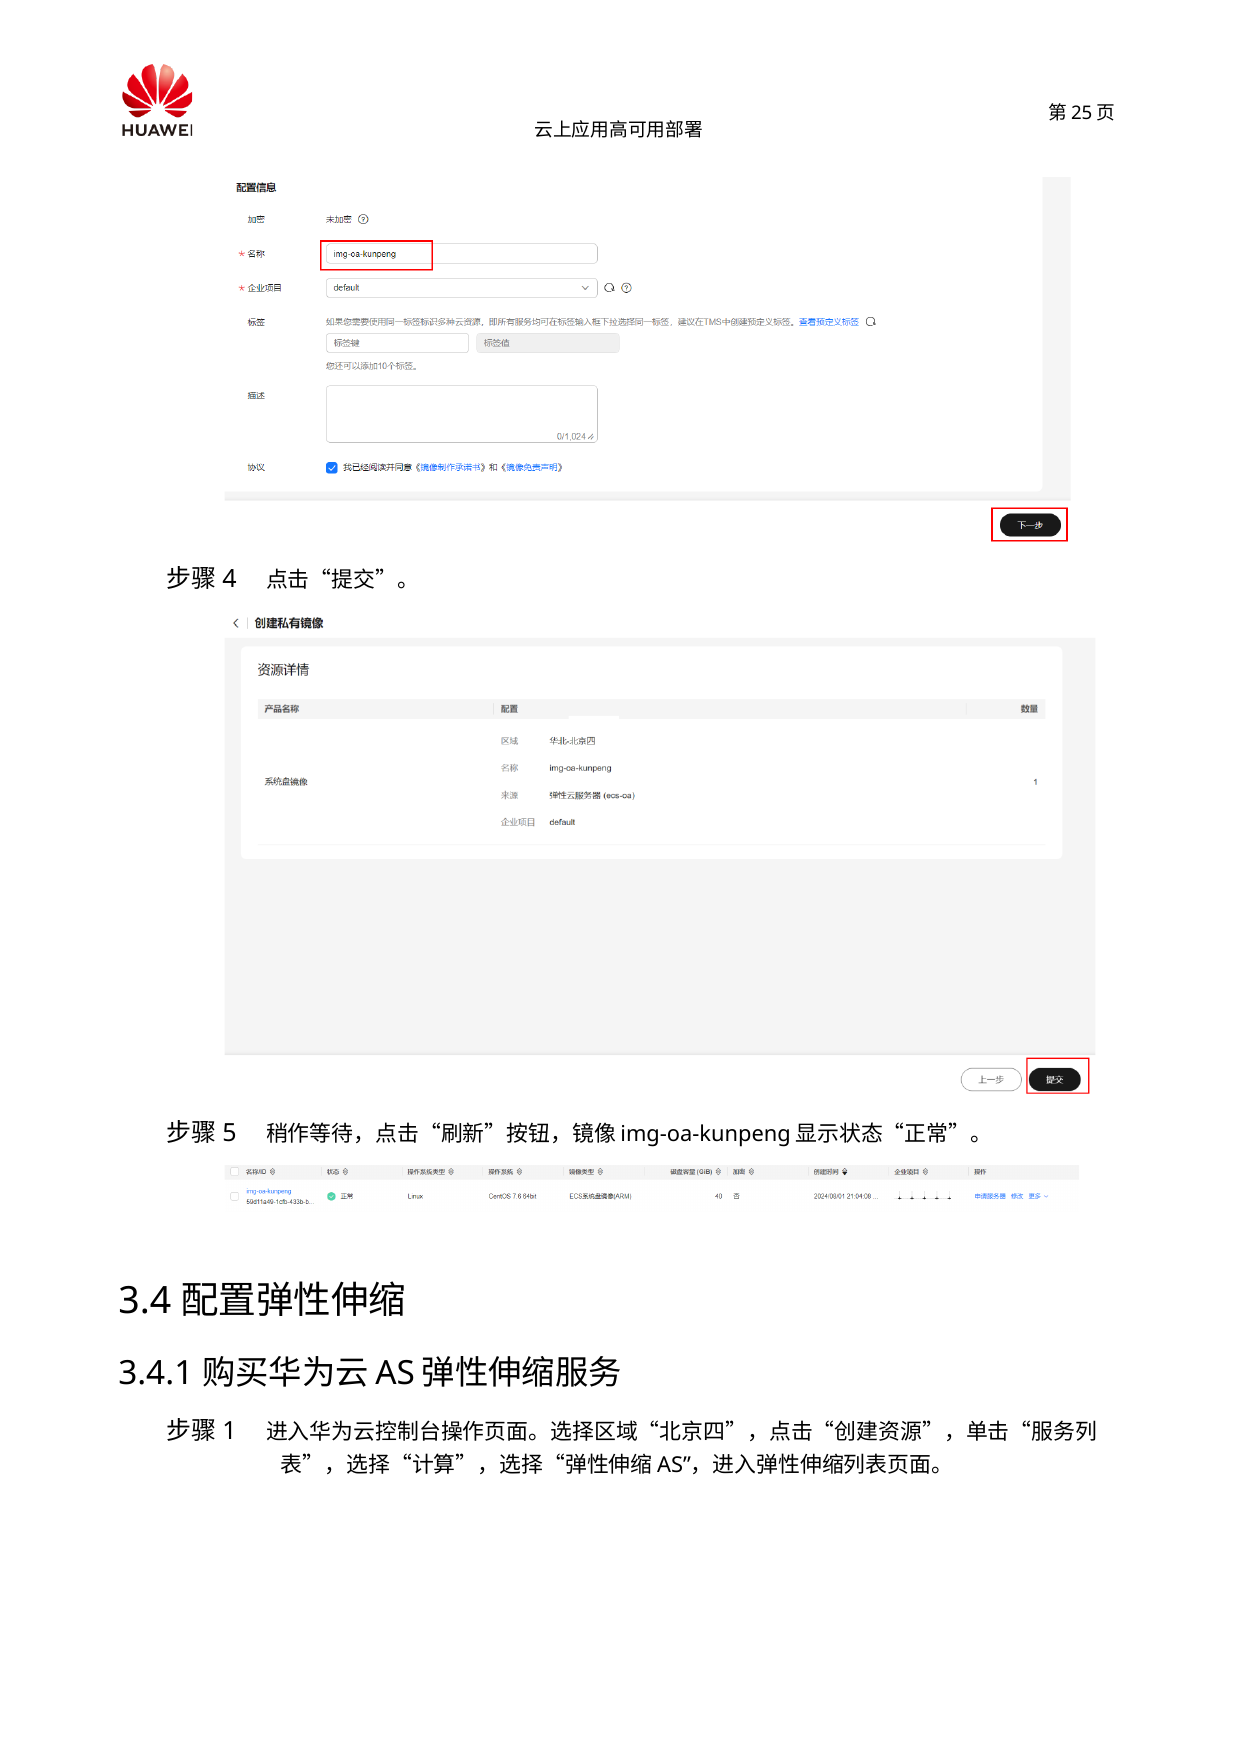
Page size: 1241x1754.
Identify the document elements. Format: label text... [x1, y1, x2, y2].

picture [224, 177, 1071, 542]
picture [224, 1165, 1080, 1212]
text 进入华为云控制台操作页面。选择区域“北京四”，点击“创建资源”，单击“服务列表”，选择“计算”，选择“弹性伸缩AS”，进入弹性伸缩列表页面。 [236, 1411, 1122, 1479]
subtitle 购买华为云AS弹性伸缩服务 [118, 1346, 1122, 1394]
text 稍作等待，点击“刷新”按钮，镜像img-oa-kunpeng显示状态“正常”。 [236, 1112, 1122, 1148]
picture [122, 64, 193, 136]
subtitle 配置弹性伸缩 [118, 1274, 1122, 1325]
picture [224, 611, 1096, 1096]
text 点击“提交”。 [236, 558, 1122, 595]
